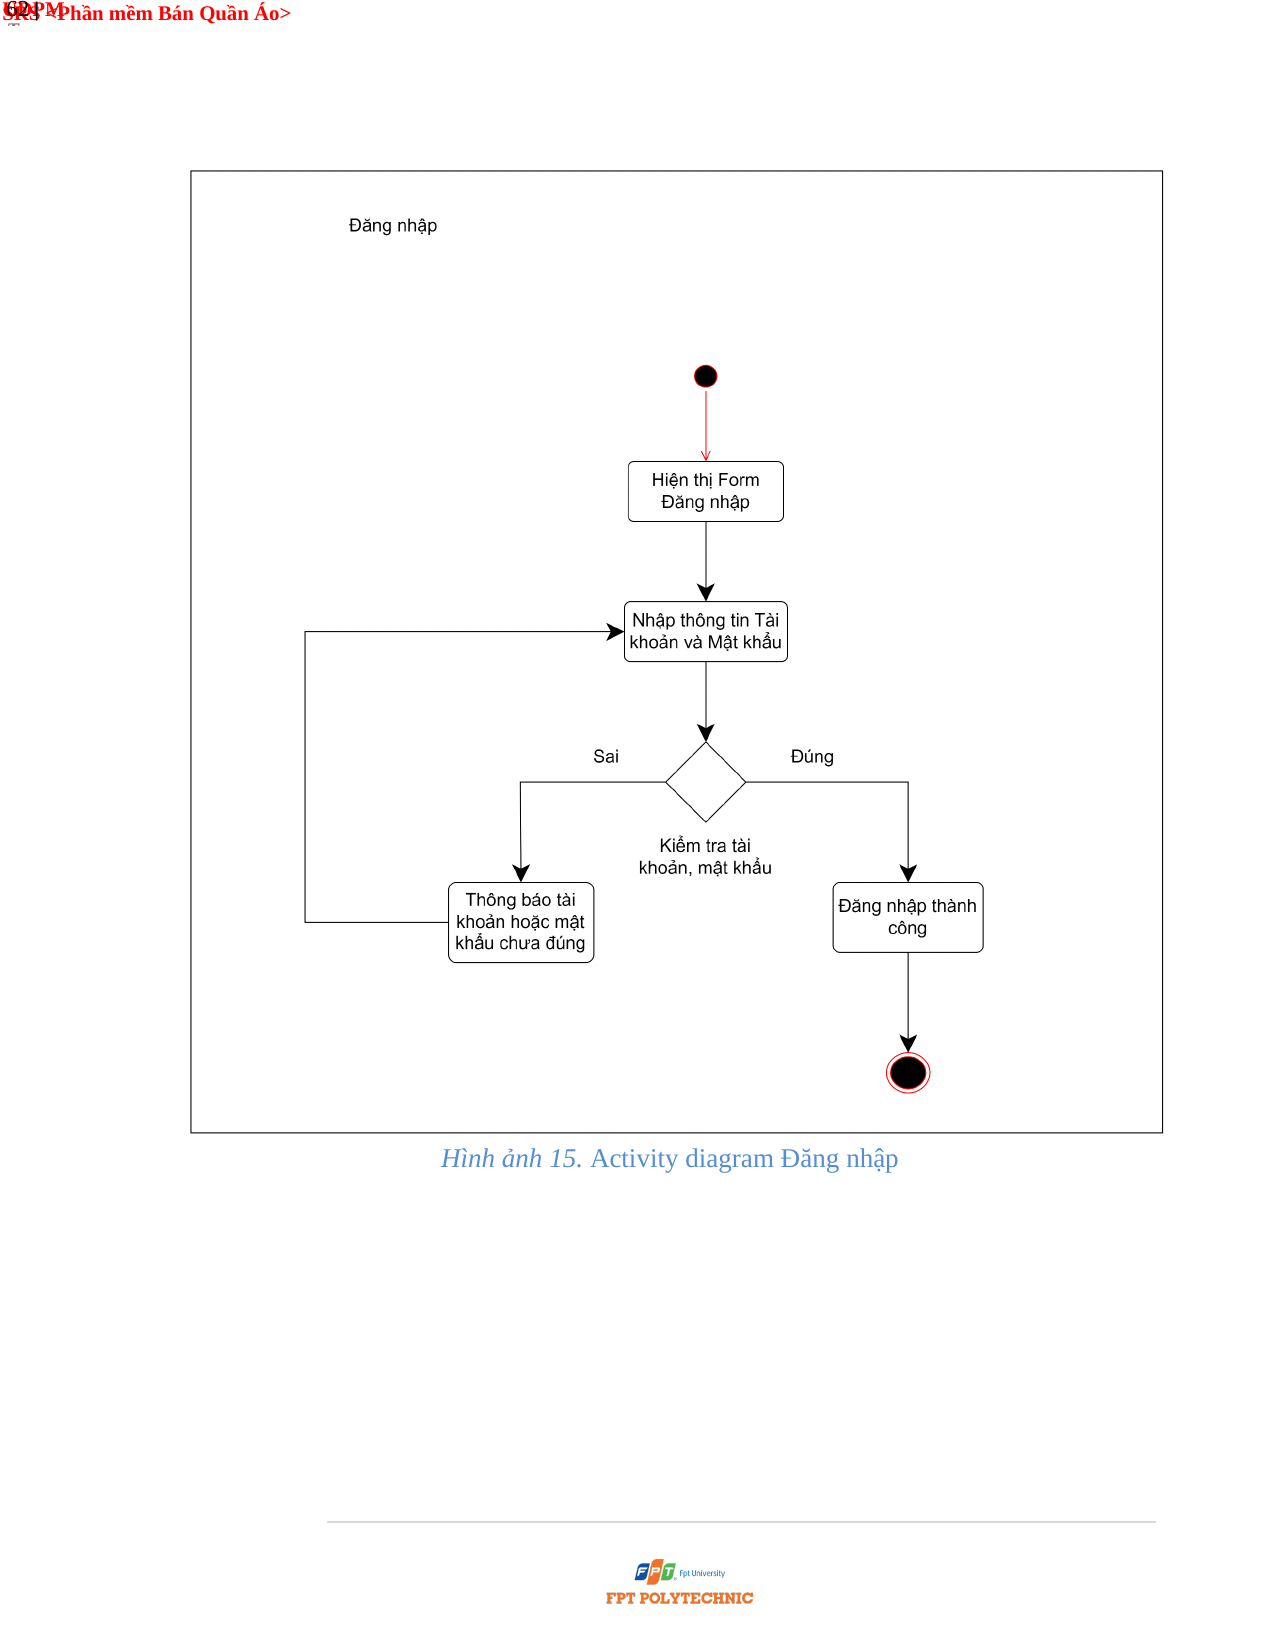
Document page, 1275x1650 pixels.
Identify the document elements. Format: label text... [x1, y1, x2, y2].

picture [180, 160, 1173, 1143]
picture [605, 1550, 754, 1622]
text Hình ảnh 15. Activity diagram Đăng nhập [144, 1142, 1196, 1173]
